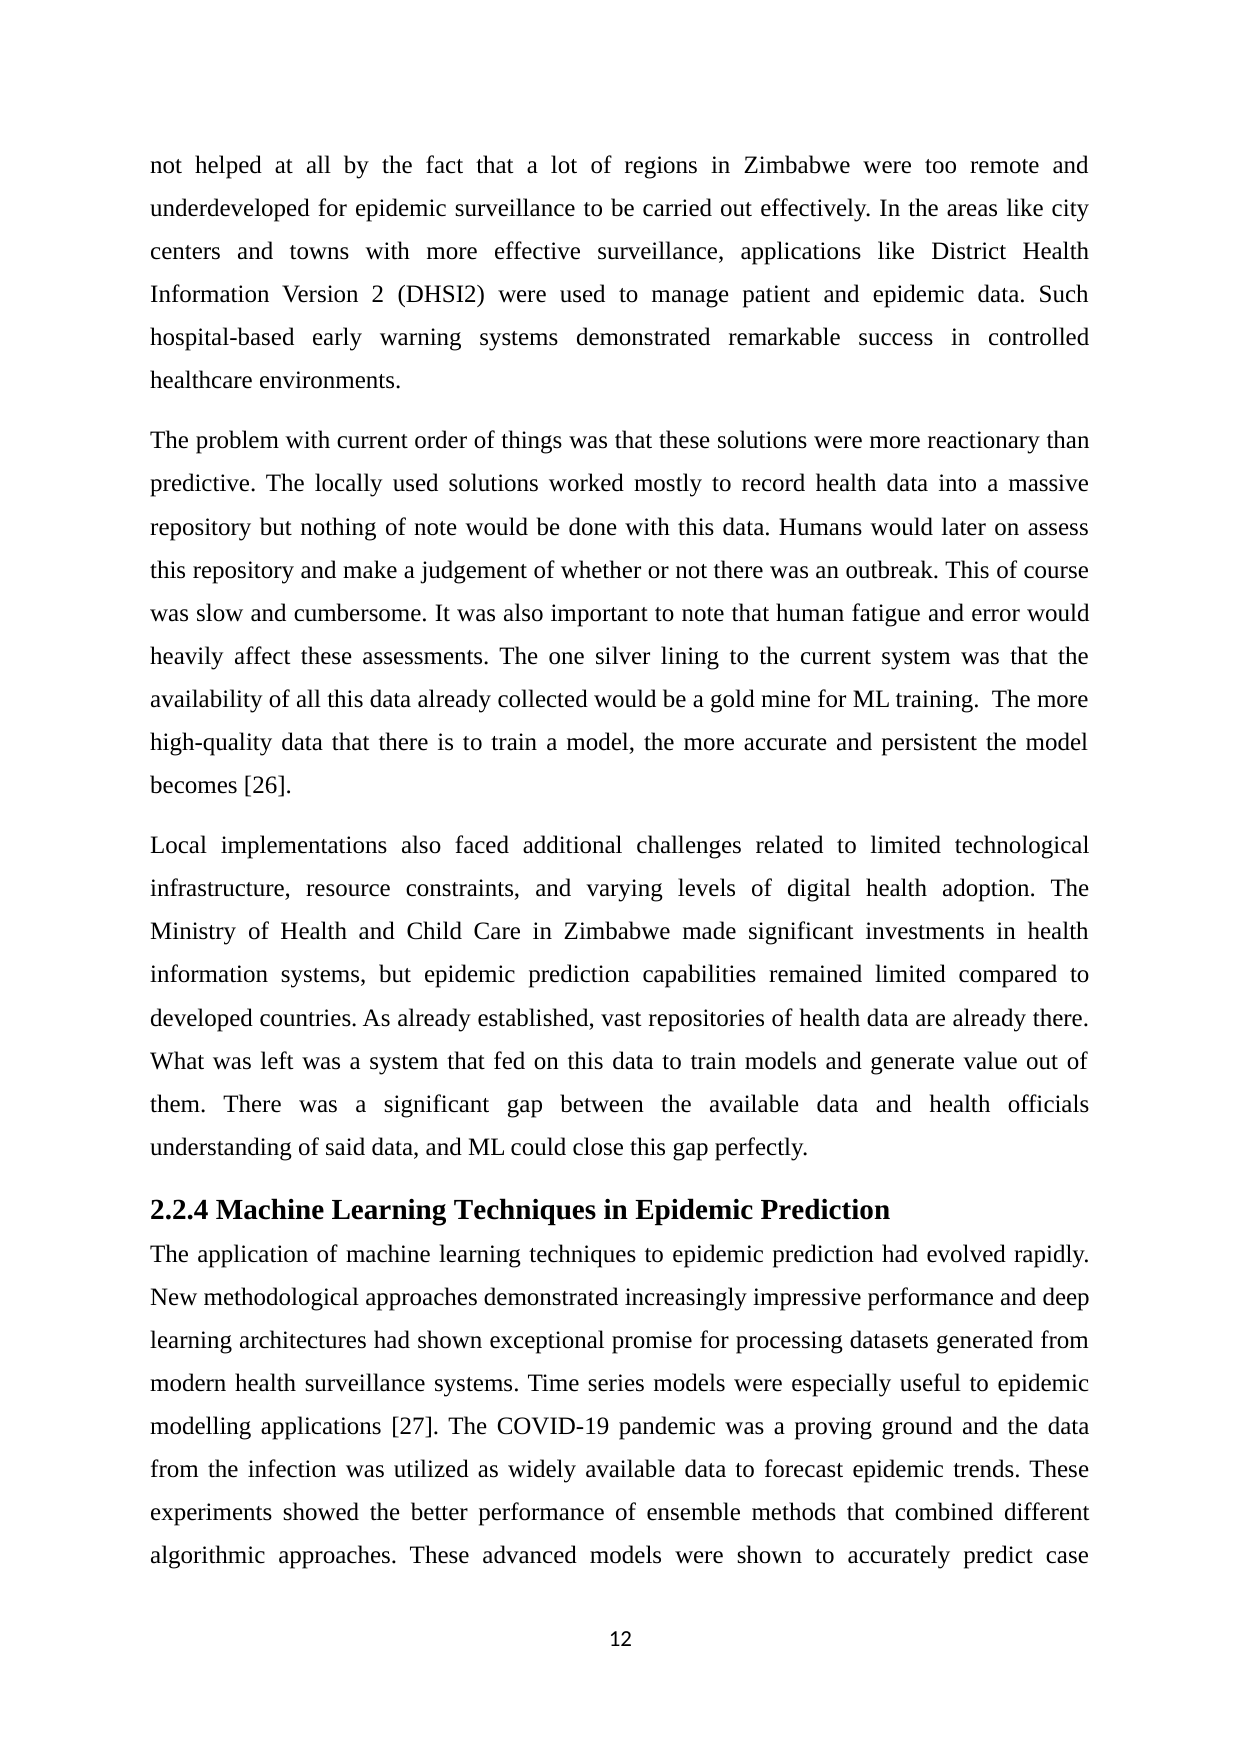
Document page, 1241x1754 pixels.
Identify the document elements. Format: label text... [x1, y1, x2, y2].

text Local implementations also faced additional challenges related to limited technological infrastructure, resource constraints, and varying levels of digital health adoption. The Ministry of Health and Child Care in Zimbabwe made significant investments in health information systems, but epidemic prediction capabilities remained limited compared to developed countries. As already established, vast repositories of health data are already there. What was left was a system that fed on this data to train models and generate value out of them. There was a significant gap between the available data and health officials understanding of said data, and ML could close this gap perfectly. [150, 830, 1090, 1161]
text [150, 1239, 1090, 1569]
text The problem with current order of things was that these solutions were more reactionary than predictive. The locally used solutions worked mostly to record health data into a massive repository but nothing of note would be done with this data. Humans would later on assess this repository and make a judgement of whether or not there was an outbreak. This of course was slow and cumbersome. It was also important to note that human fatigue and error would heavily affect these assessments. The one silver lining to the current system was that the availability of all this data already collected would be a gold mine for ML training. The more high-quality data that there is to train a model, the more accurate and persistent the model becomes [26]. [150, 425, 1090, 799]
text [150, 150, 1090, 394]
subtitle 2.2.4 Machine Learning Techniques in Epidemic Prediction [150, 1192, 1090, 1225]
